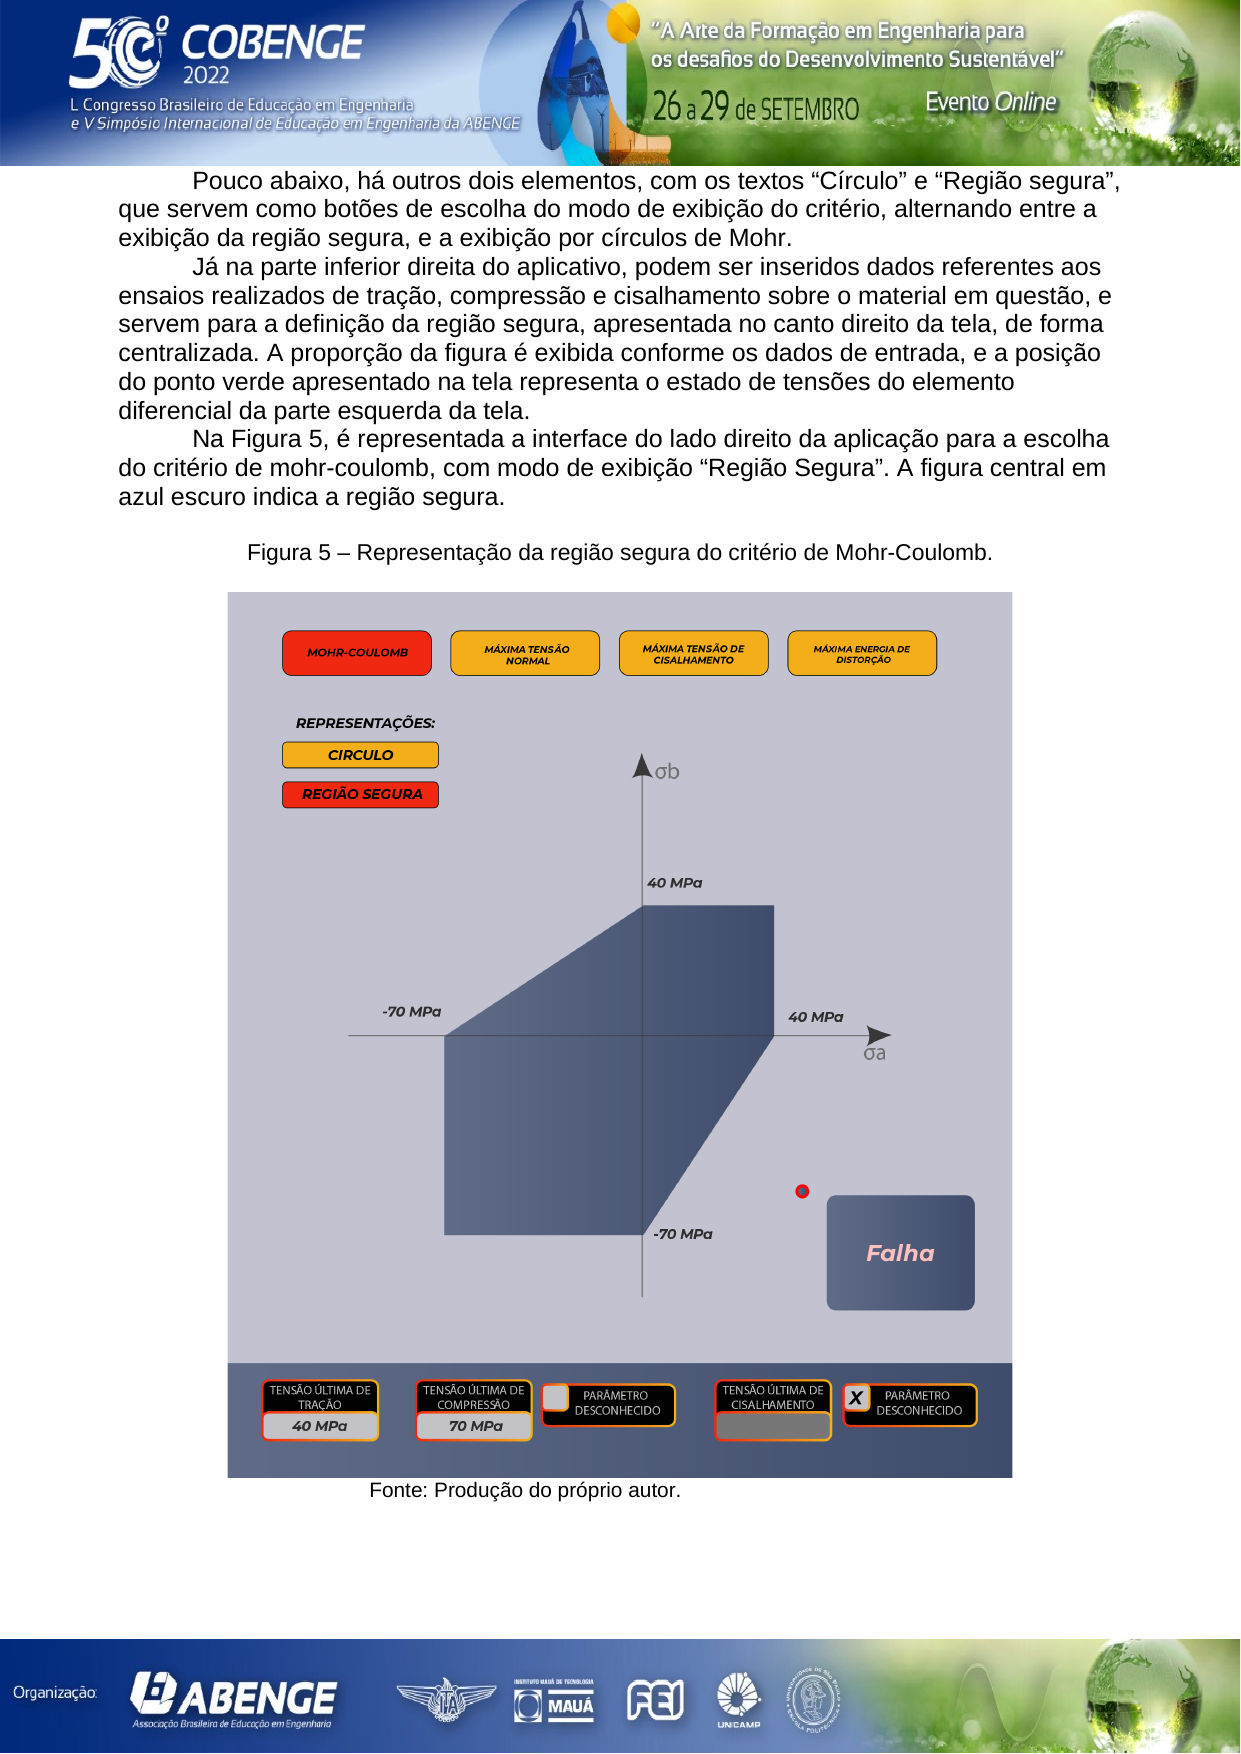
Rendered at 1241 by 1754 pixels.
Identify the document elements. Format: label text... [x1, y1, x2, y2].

picture [0, 0, 1241, 166]
text Figura 5 – Representação da região segura do critério de Mohr-Coulomb. [118, 539, 1122, 566]
picture [0, 1639, 1241, 1753]
picture [227, 592, 1013, 1478]
text Fonte: Produção do próprio autor. [369, 1478, 886, 1502]
text Já na parte inferior direita do aplicativo, podem ser inseridos dados referentes aos ensaios realizados de tração, compressão e cisalhamento sobre o material em questão, e servem para a definição da região segura, apresentada no canto direito da tela, de forma centralizada. A proporção da figura é exibida conforme os dados de entrada, e a posição do ponto verde apresentado na tela representa o estado de tensões do elemento diferencial da parte esquerda da tela. [118, 252, 1122, 424]
text Na Figura 5, é representada a interface do lado direito da aplicação para a escolha do critério de mohr-coulomb, com modo de exibição “Região Segura”. A figura central em azul escuro indica a região segura. [118, 424, 1122, 511]
text Pouco abaixo, há outros dois elementos, com os textos “Círculo” e “Região segura”, que servem como botões de escolha do modo de exibição do critério, alternando entre a exibição da região segura, e a exibição por círculos de Mohr. [118, 162, 1122, 252]
